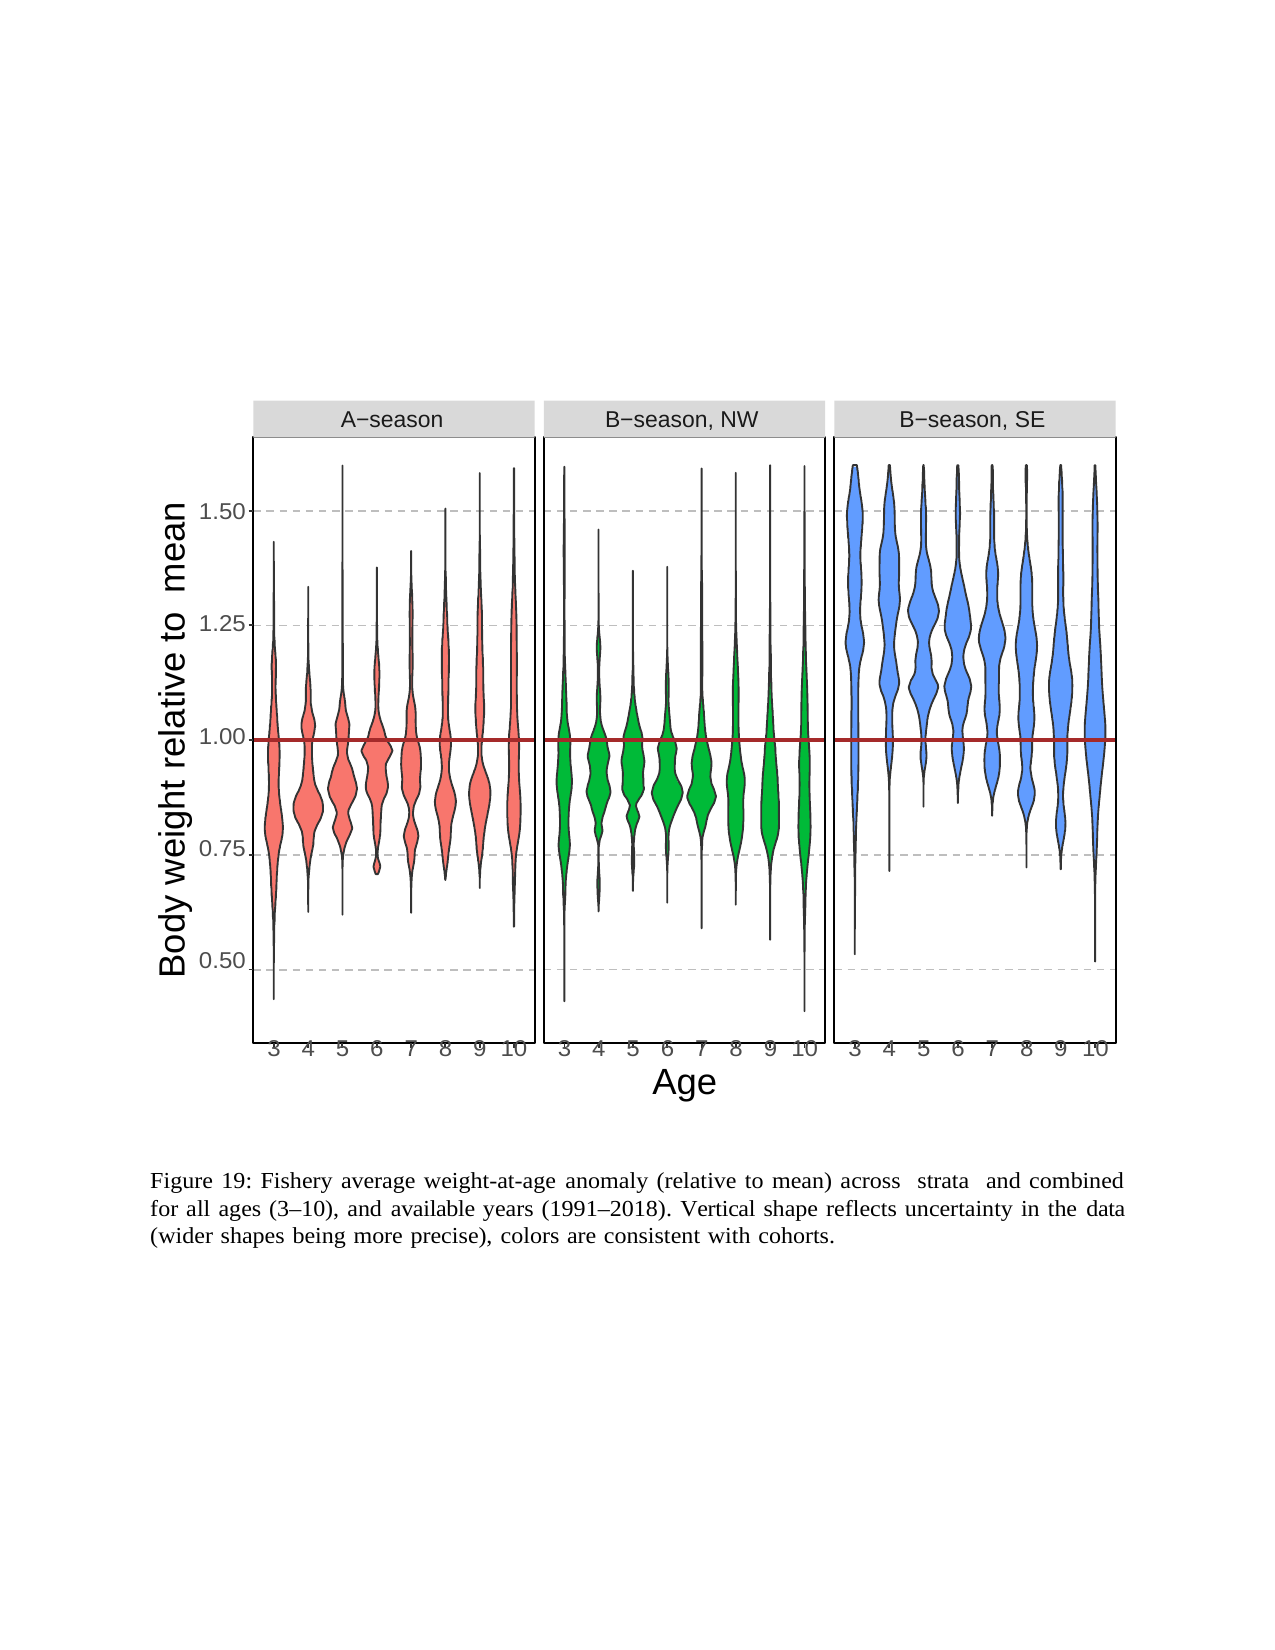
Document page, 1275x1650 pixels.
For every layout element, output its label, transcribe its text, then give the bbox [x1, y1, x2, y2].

text Figure 19: Fishery average weight-at-age anomaly (relative to mean) across strata and combined for all ages (3–10), and available years (1991–2018). Vertical shape reflects uncertainty in the data (wider shapes being more precise), colors are consistent with cohorts. [150, 1167, 1125, 1249]
subtitle Age [334, 1061, 1035, 1103]
text 1.25 [199, 610, 1275, 636]
text 1.00 [199, 723, 1275, 749]
text 3 4 5 6 7 8 9 10 3 4 5 6 7 8 9 10 3 4 5 6 7 8 9 10 [101, 1036, 1275, 1061]
text 0.75 [199, 835, 1275, 861]
text 1.50 [199, 498, 1275, 524]
text 0.50 [199, 947, 1275, 974]
